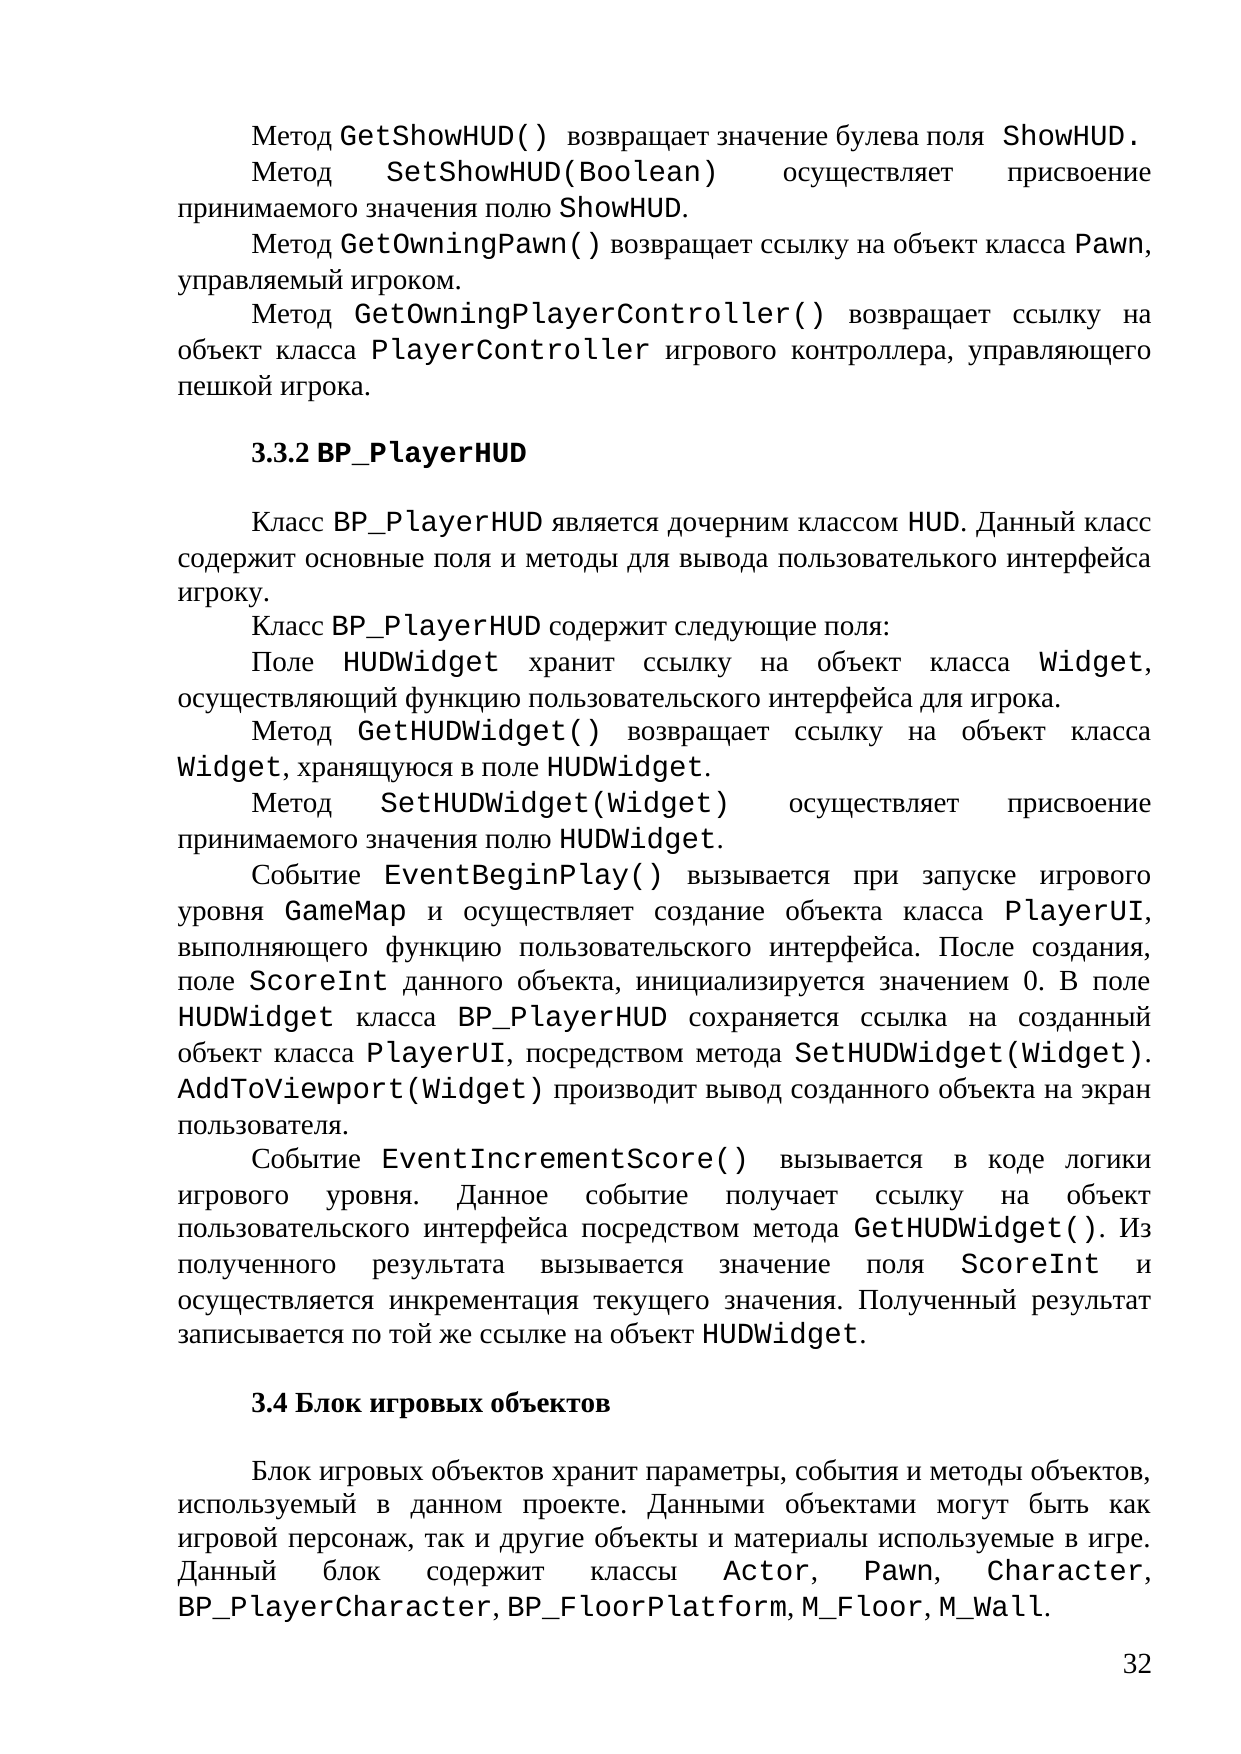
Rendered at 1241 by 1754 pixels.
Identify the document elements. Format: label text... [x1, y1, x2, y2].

list Событие EventIncrementScore() вызывается в коде логики игрового уровня. Данное событие получает ссылку на объект пользовательского интерфейса посредством метода GetHUDWidget(). Из полученного результата вызывается значение поля ScoreInt и осуществляется инкрементация текущего значения. Полученный результат записывается по той же ссылке на объект HUDWidget. [177, 1141, 1152, 1352]
text Метод GetHUDWidget() возвращает ссылку на объект класса Widget, хранящуюся в поле HUDWidget. [177, 713, 1152, 785]
text Метод SetShowHUD(Boolean) осуществляет присвоение принимаемого значения полю ShowHUD. [177, 154, 1152, 226]
text Метод GetOwningPawn() возвращает ссылку на объект класса Pawn, управляемый игроком. [177, 226, 1152, 296]
text Поле HUDWidget хранит ссылку на объект класса Widget, осуществляющий функцию пользовательского интерфейса для игрока. [177, 644, 1152, 713]
text Метод SetHUDWidget(Widget) осуществляет присвоение принимаемого значения полю HUDWidget. [177, 785, 1152, 857]
text Блок игровых объектов хранит параметры, события и методы объектов, используемый в данном проекте. Данными объектами могут быть как игровой персонаж, так и другие объекты и материалы используемые в игре. Данный блок содержит классы Actor, Pawn, Character, BP_PlayerCharacter, BP_FloorPlatform, M_Floor, M_Wall. [177, 1453, 1152, 1625]
list 3.3.2 BP_PlayerHUD [177, 435, 1152, 471]
list Событие EventBeginPlay() вызывается при запуске игрового уровня GameMap и осуществляет создание объекта класса PlayerUI, выполняющего функцию пользовательского интерфейса. После создания, поле ScoreInt данного объекта, инициализируется значением 0. В поле HUDWidget класса BP_PlayerHUD сохраняется ссылка на созданный объект класса PlayerUI, посредством метода SetHUDWidget(Widget). AddToViewport(Widget) производит вывод созданного объекта на экран пользователя. [177, 857, 1152, 1141]
list Класс BP_PlayerHUD содержит следующие поля: [177, 608, 1152, 644]
list Класс BP_PlayerHUD является дочерним классом HUD. Данный класс содержит основные поля и методы для вывода пользователького интерфейса игроку. [177, 504, 1152, 608]
text Метод GetOwningPlayerController() возвращает ссылку на объект класса PlayerController игрового контроллера, управляющего пешкой игрока. [177, 296, 1152, 401]
list 3.4 Блок игровых объектов [177, 1386, 1152, 1419]
text Метод GetShowHUD() возвращает значение булева поля ShowHUD. [177, 118, 1152, 154]
